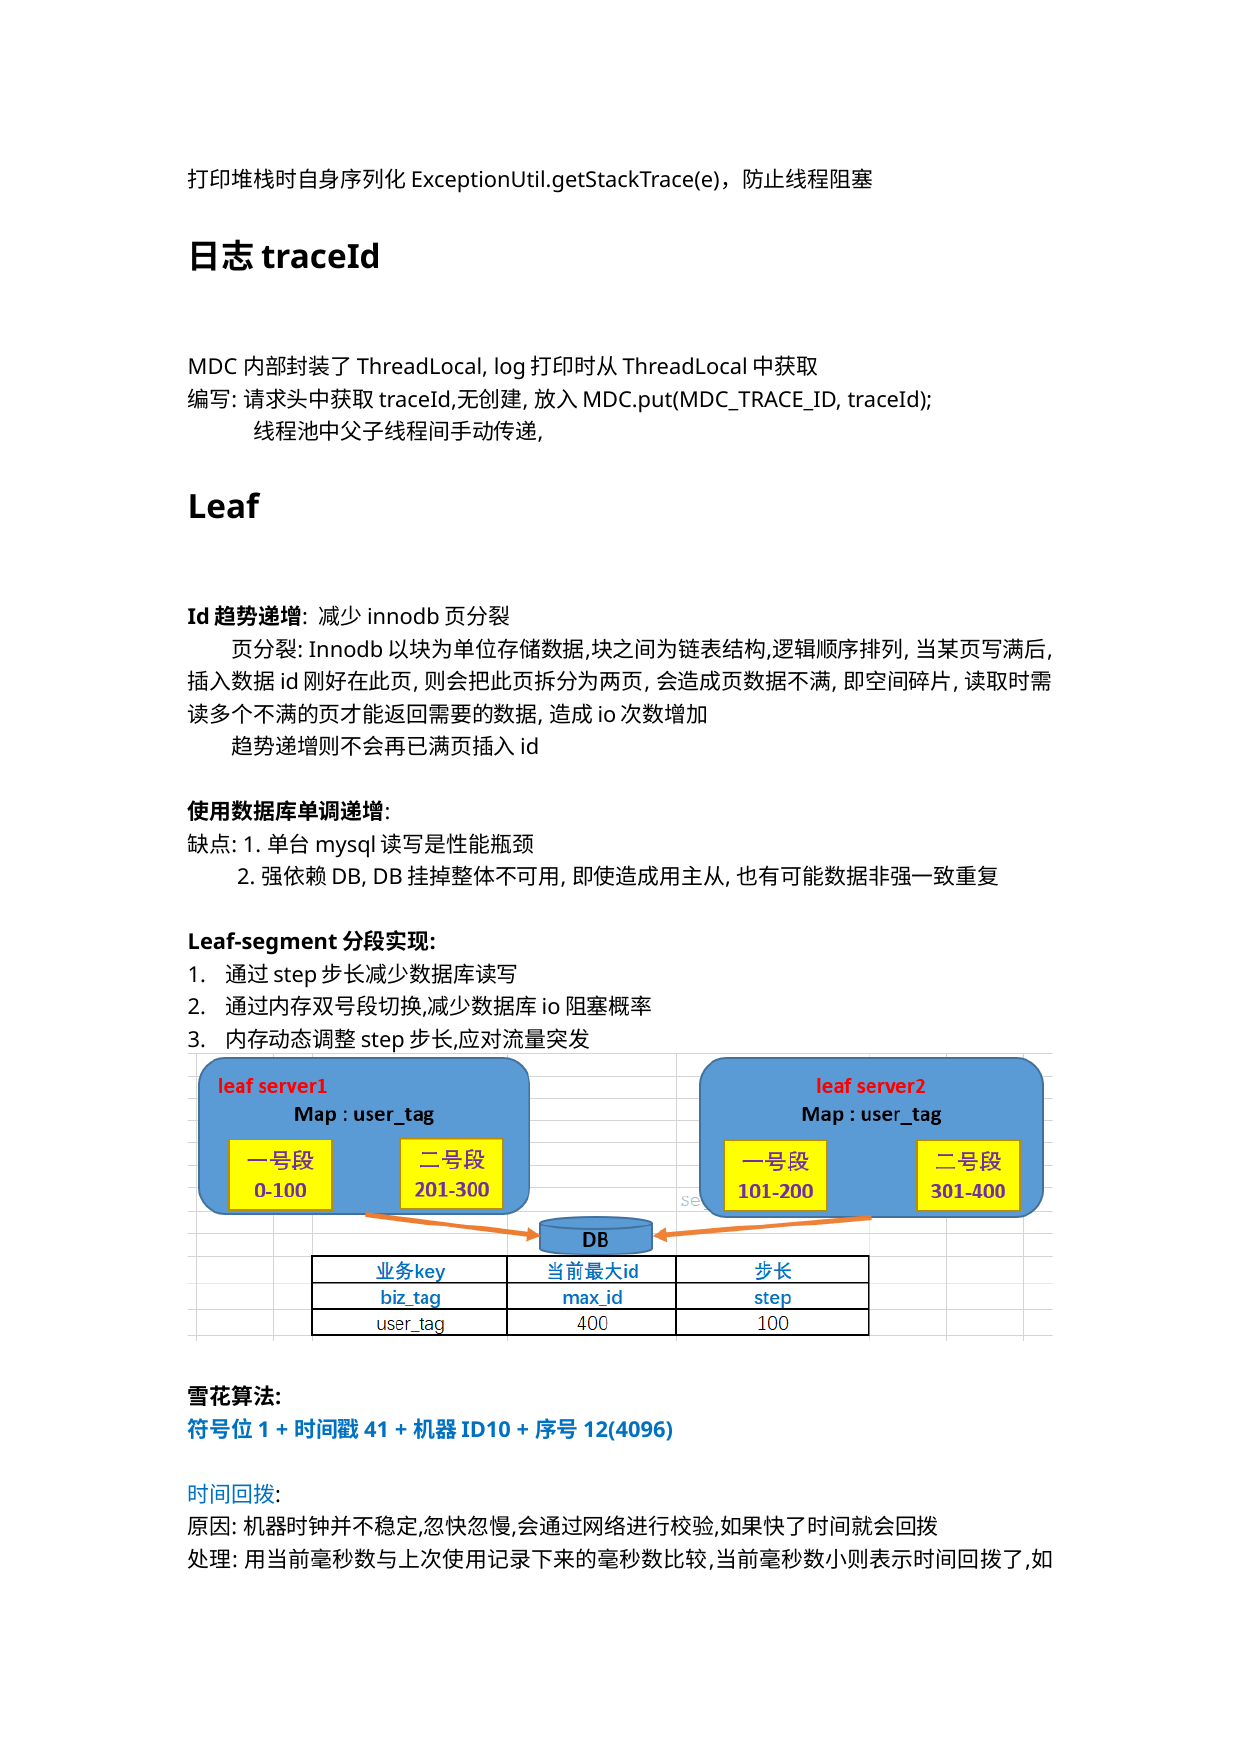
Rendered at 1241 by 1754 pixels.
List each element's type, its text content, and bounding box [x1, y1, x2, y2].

text 线程池中父子线程间手动传递, [187, 414, 1053, 446]
text 使用数据库单调递增: [187, 794, 1053, 826]
text 符号位1 + 时间戳41 + 机器ID10 + 序号12(4096) [187, 1411, 1053, 1444]
text 原因: 机器时钟并不稳定,忽快忽慢,会通过网络进行校验,如果快了时间就会回拨 [187, 1509, 1053, 1541]
text Id趋势递增: 减少innodb页分裂 [187, 599, 1053, 631]
text 缺点: 1. 单台mysql读写是性能瓶颈 [187, 826, 1053, 859]
picture [187, 1053, 1053, 1341]
text 编写: 请求头中获取traceId,无创建, 放入MDC.put(MDC_TRACE_ID, traceId); [187, 381, 1053, 414]
text 雪花算法: [187, 1379, 1053, 1411]
list 通过step步长减少数据库读写 [187, 956, 1053, 989]
text 趋势递增则不会再已满页插入id [187, 729, 1053, 761]
list 内存动态调整step步长,应对流量突发 [187, 1021, 1053, 1053]
text MDC 内部封装了ThreadLocal, log打印时从ThreadLocal中获取 [187, 349, 1053, 381]
text 时间回拨: [187, 1476, 1053, 1509]
subtitle Leaf [187, 473, 1053, 538]
text 2. 强依赖DB, DB挂掉整体不可用, 即使造成用主从, 也有可能数据非强一致重复 [187, 859, 1053, 891]
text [187, 1541, 1053, 1574]
text 页分裂: Innodb以块为单位存储数据,块之间为链表结构,逻辑顺序排列, 当某页写满后, 插入数据id刚好在此页, 则会把此页拆分为两页, 会造成页数据不满, 即空间碎片, 读取时需读多个不满的页才能返回需要的数据, 造成io次数增加 [187, 631, 1053, 729]
text 打印堆栈时自身序列化ExceptionUtil.getStackTrace(e)，防止线程阻塞 [187, 162, 1053, 194]
subtitle 日志traceId [187, 222, 1053, 287]
text Leaf-segment分段实现: [187, 924, 1053, 956]
list 通过内存双号段切换,减少数据库io阻塞概率 [187, 989, 1053, 1021]
